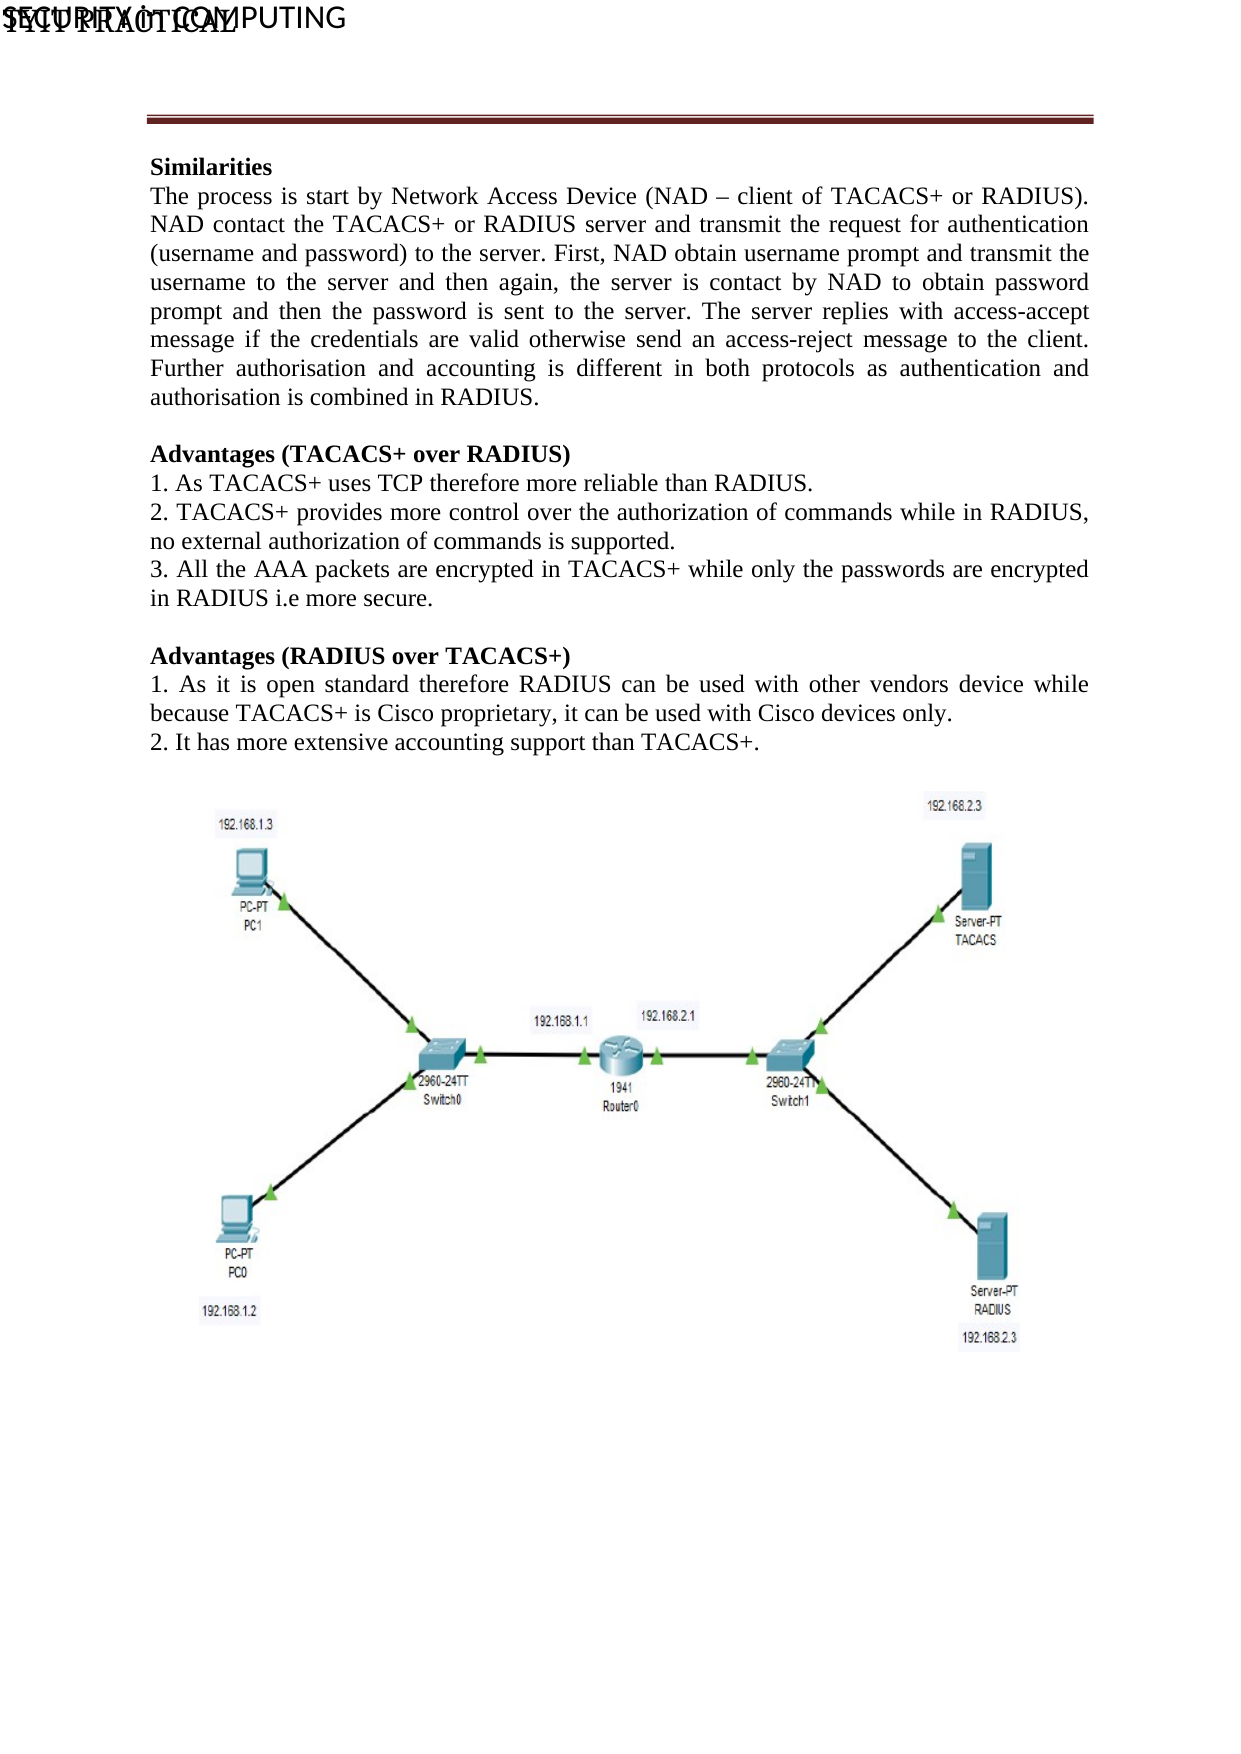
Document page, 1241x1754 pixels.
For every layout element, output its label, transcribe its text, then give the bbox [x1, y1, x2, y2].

subtitle Advantages (TACACS+ over RADIUS) [150, 439, 1161, 468]
picture [198, 791, 1021, 1352]
list As TACACS+ uses TCP therefore more reliable than RADIUS. [150, 468, 1161, 497]
text The process is start by Network Access Device (NAD – client of TACACS+ or RADIUS). NAD contact the TACACS+ or RADIUS server and transmit the request for authentication (username and password) to the server. First, NAD obtain username prompt and transmit the username to the server and then again, the server is contact by NAD to obtain password prompt and then the password is sent to the server. The server replies with access-accept message if the credentials are valid otherwise send an access-reject message to the client. Further authorisation and accounting is different in both protocols as authentication and authorisation is combined in RADIUS. [150, 181, 1090, 411]
subtitle Similarities [150, 152, 1161, 181]
list It has more extensive accounting support than TACACS+. [150, 727, 1161, 756]
subtitle Advantages (RADIUS over TACACS+) [150, 641, 1161, 669]
list All the AAA packets are encrypted in TACACS+ while only the passwords are encrypted in RADIUS i.e more secure. [150, 554, 1090, 612]
list TACACS+ provides more control over the authorization of commands while in RADIUS, no external authorization of commands is supported. [150, 497, 1090, 554]
list As it is open standard therefore RADIUS can be used with other vendors device while because TACACS+ is Cisco proprietary, it can be used with Cisco devices only. [150, 669, 1090, 727]
